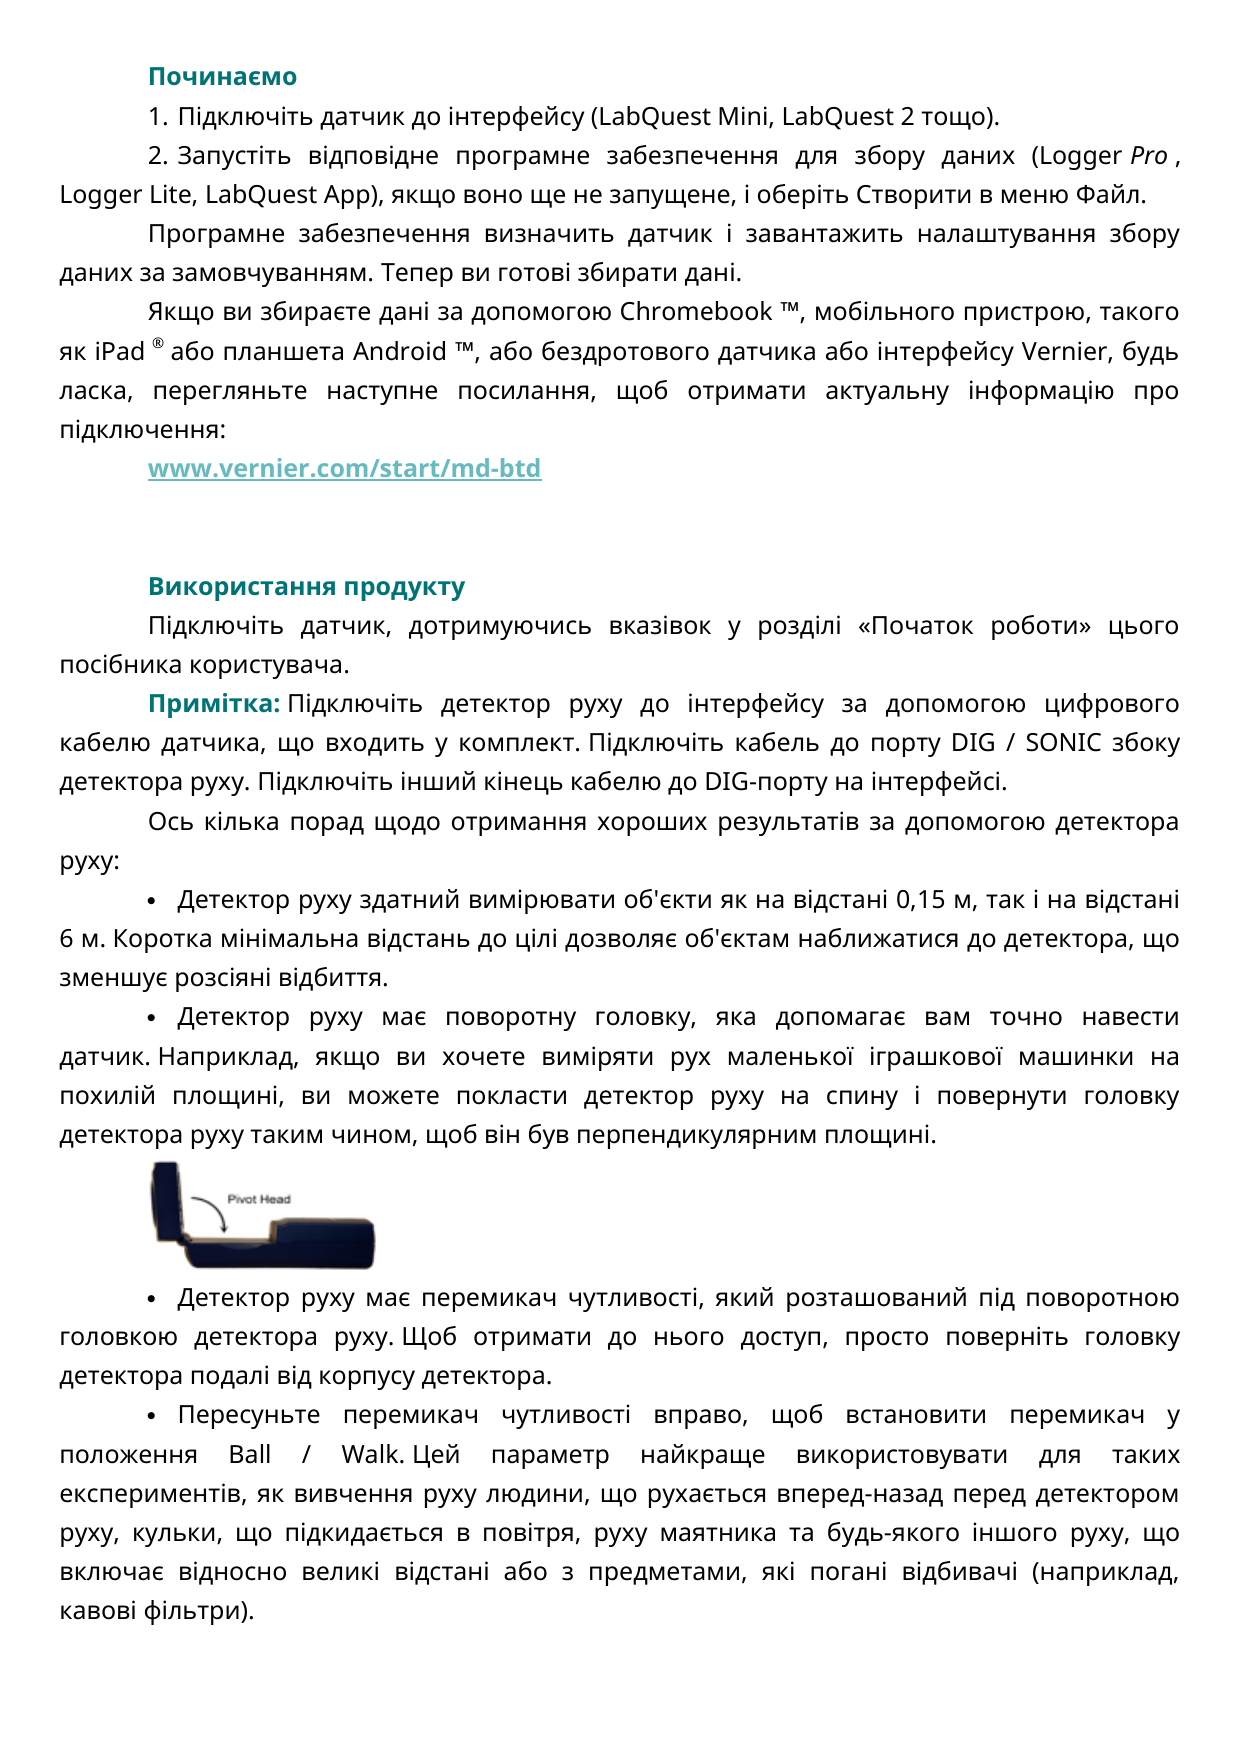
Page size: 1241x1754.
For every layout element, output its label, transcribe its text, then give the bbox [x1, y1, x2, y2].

list Детектор руху має поворотну головку, яка допомагає вам точно навести датчик. Наприклад, якщо ви хочете виміряти рух маленької іграшкової машинки на похилій площині, ви можете покласти детектор руху на спину і повернути головку детектора руху таким чином, щоб він був перпендикулярним площині. [59, 999, 1181, 1151]
subtitle Починаємо [59, 59, 1181, 93]
text www.vernier.com/start/md-btd [59, 451, 1181, 485]
text Якщо ви збираєте дані за допомогою Chromebook ™, мобільного пристрою, такого як iPad ® або планшета Android ™, або бездротового датчика або інтерфейсу Vernier, будь ласка, перегляньте наступне посилання, щоб отримати актуальну інформацію про підключення: [59, 294, 1181, 446]
text Примітка: Підключіть детектор руху до інтерфейсу за допомогою цифрового кабелю датчика, що входить у комплект. Підключіть кабель до порту DIG / SONIC збоку детектора руху. Підключіть інший кінець кабелю до DIG-порту на інтерфейсі. [59, 686, 1181, 798]
subtitle Використання продукту [59, 568, 1181, 602]
list Підключіть датчик до інтерфейсу (LabQuest Mini, LabQuest 2 тощо). [59, 98, 1181, 132]
list Пересуньте перемикач чутливості вправо, щоб встановити перемикач у положення Ball / Walk. Цей параметр найкраще використовувати для таких експериментів, як вивчення руху людини, що рухається вперед-назад перед детектором руху, кульки, що підкидається в повітря, руху маятника та будь-якого іншого руху, що включає відносно великі відстані або з предметами, які погані відбивачі (наприклад, кавові фільтри). [59, 1397, 1181, 1627]
text Ось кілька порад щодо отримання хороших результатів за допомогою детектора руху: [59, 803, 1181, 876]
list Запустіть відповідне програмне забезпечення для збору даних (Logger Pro , Logger Lite, LabQuest App), якщо воно ще не запущене, і оберіть Створити в меню Файл. [59, 137, 1181, 211]
text Підключіть датчик, дотримуючись вказівок у розділі «Початок роботи» цього посібника користувача. [59, 607, 1181, 681]
list Детектор руху здатний вимірювати об'єкти як на відстані 0,15 м, так і на відстані 6 м. Коротка мінімальна відстань до цілі дозволяє об'єктам наближатися до детектора, що зменшує розсіяні відбиття. [59, 882, 1181, 994]
picture [147, 1155, 382, 1276]
text Програмне забезпечення визначить датчик і завантажить налаштування збору даних за замовчуванням. Тепер ви готові збирати дані. [59, 216, 1181, 289]
list Детектор руху має перемикач чутливості, який розташований під поворотною головкою детектора руху. Щоб отримати до нього доступ, просто поверніть головку детектора подалі від корпусу детектора. [59, 1280, 1181, 1392]
